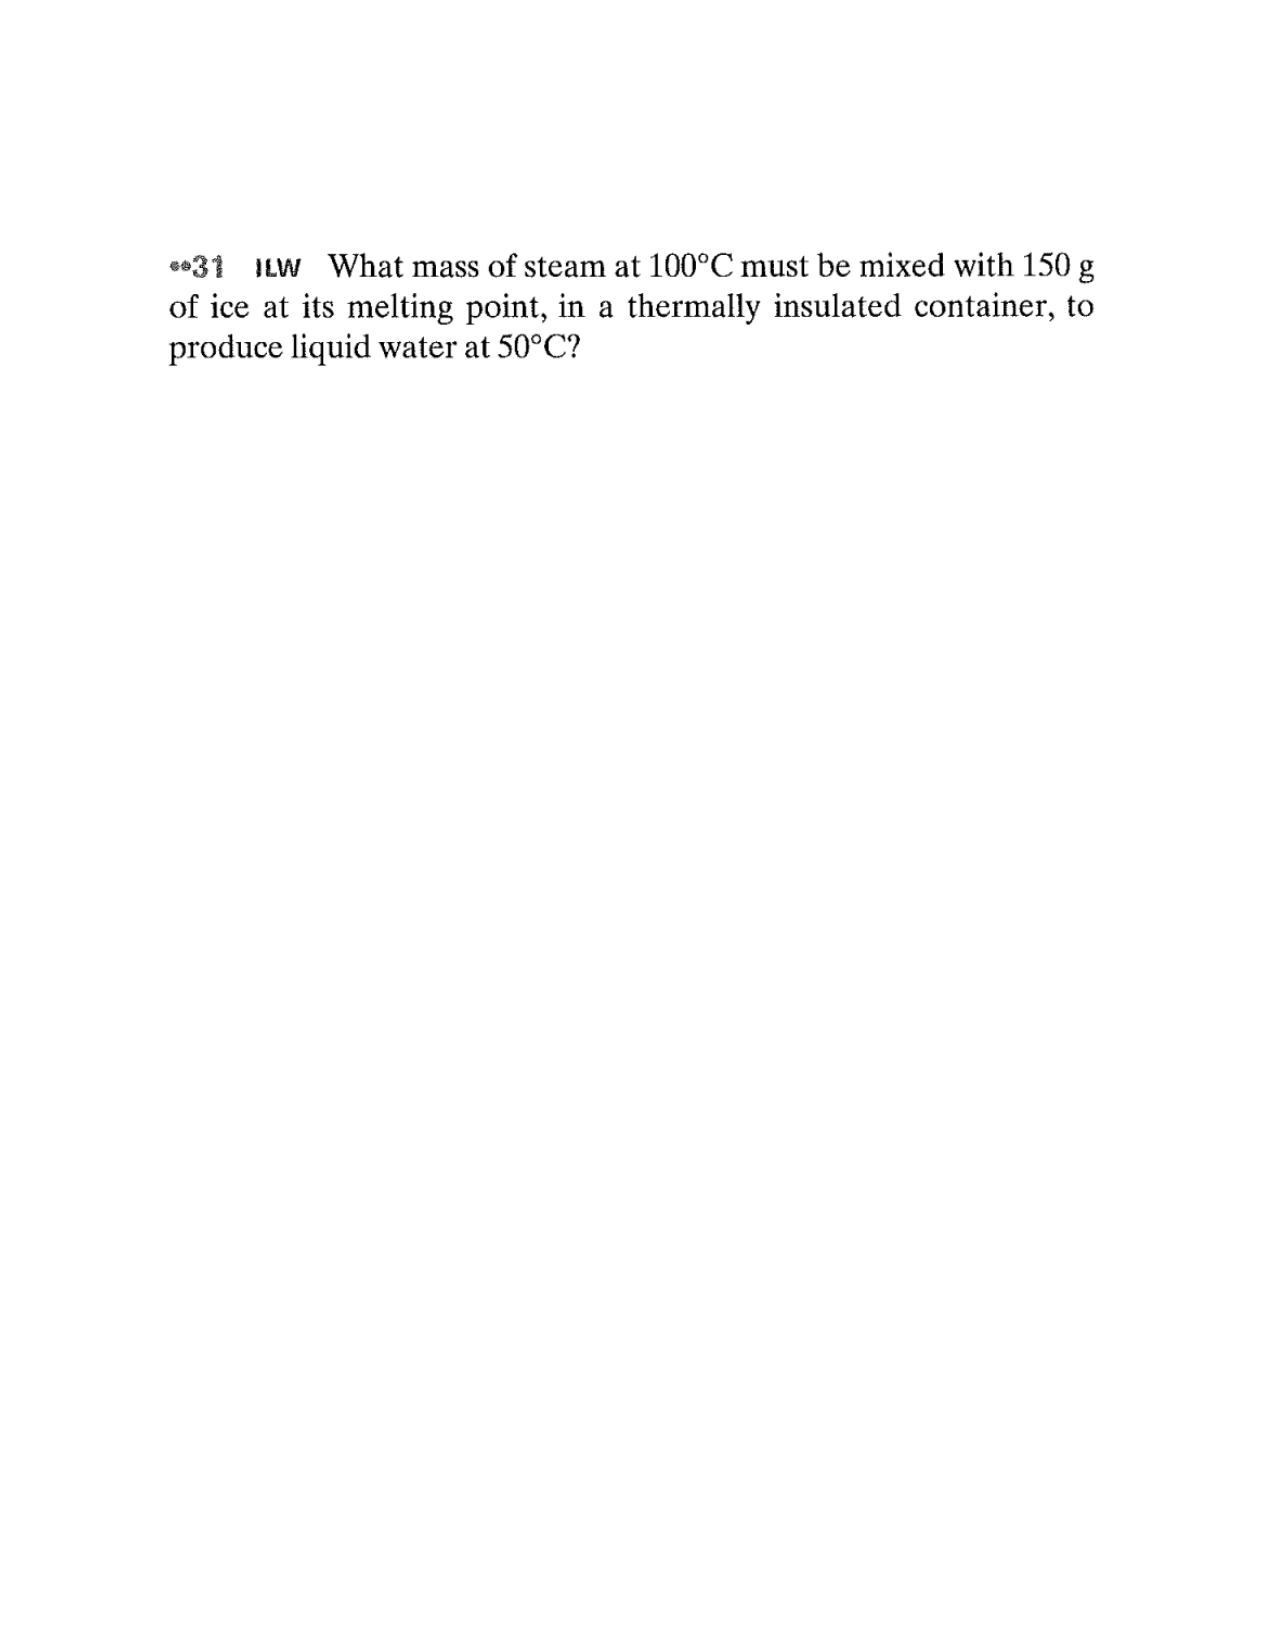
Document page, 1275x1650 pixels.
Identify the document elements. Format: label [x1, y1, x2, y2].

picture [150, 243, 1125, 378]
